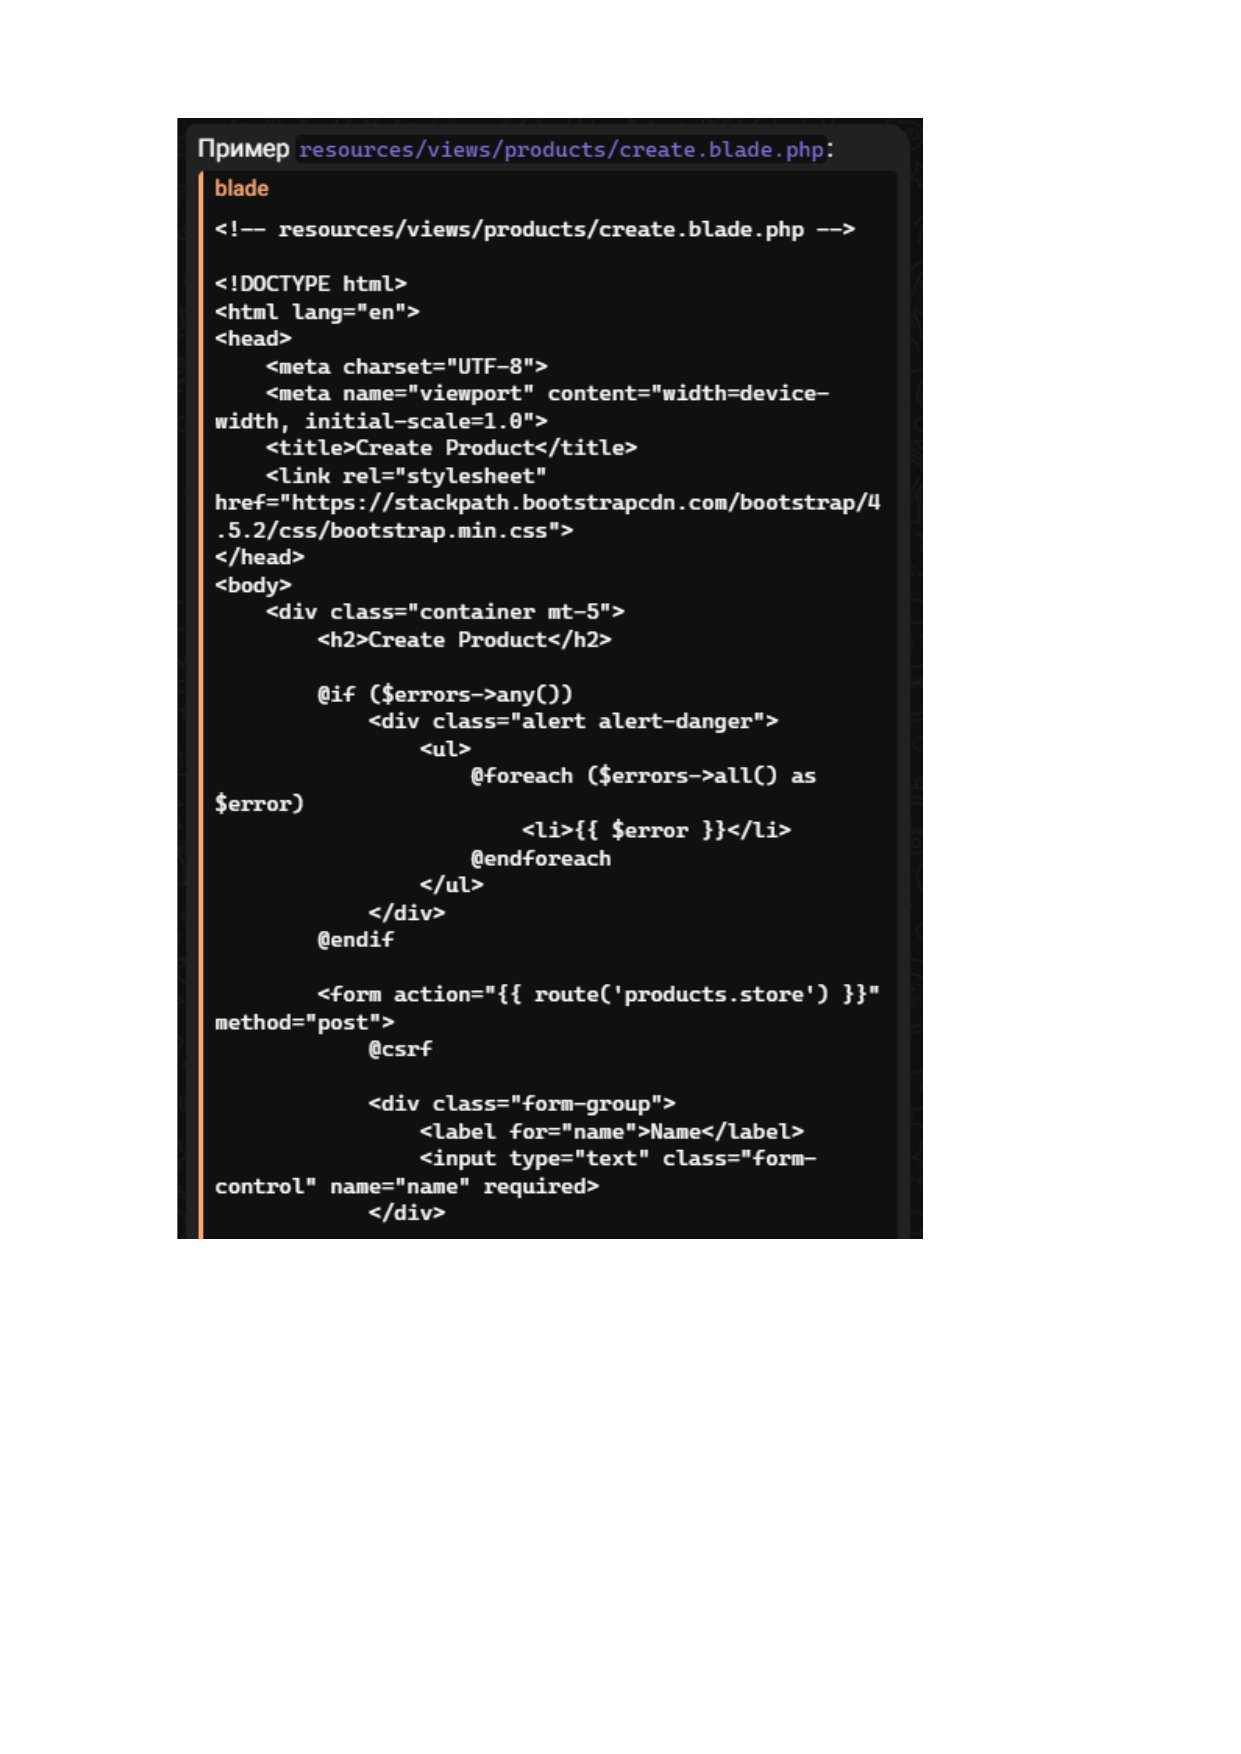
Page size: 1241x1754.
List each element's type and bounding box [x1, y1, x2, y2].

picture [177, 118, 923, 1239]
